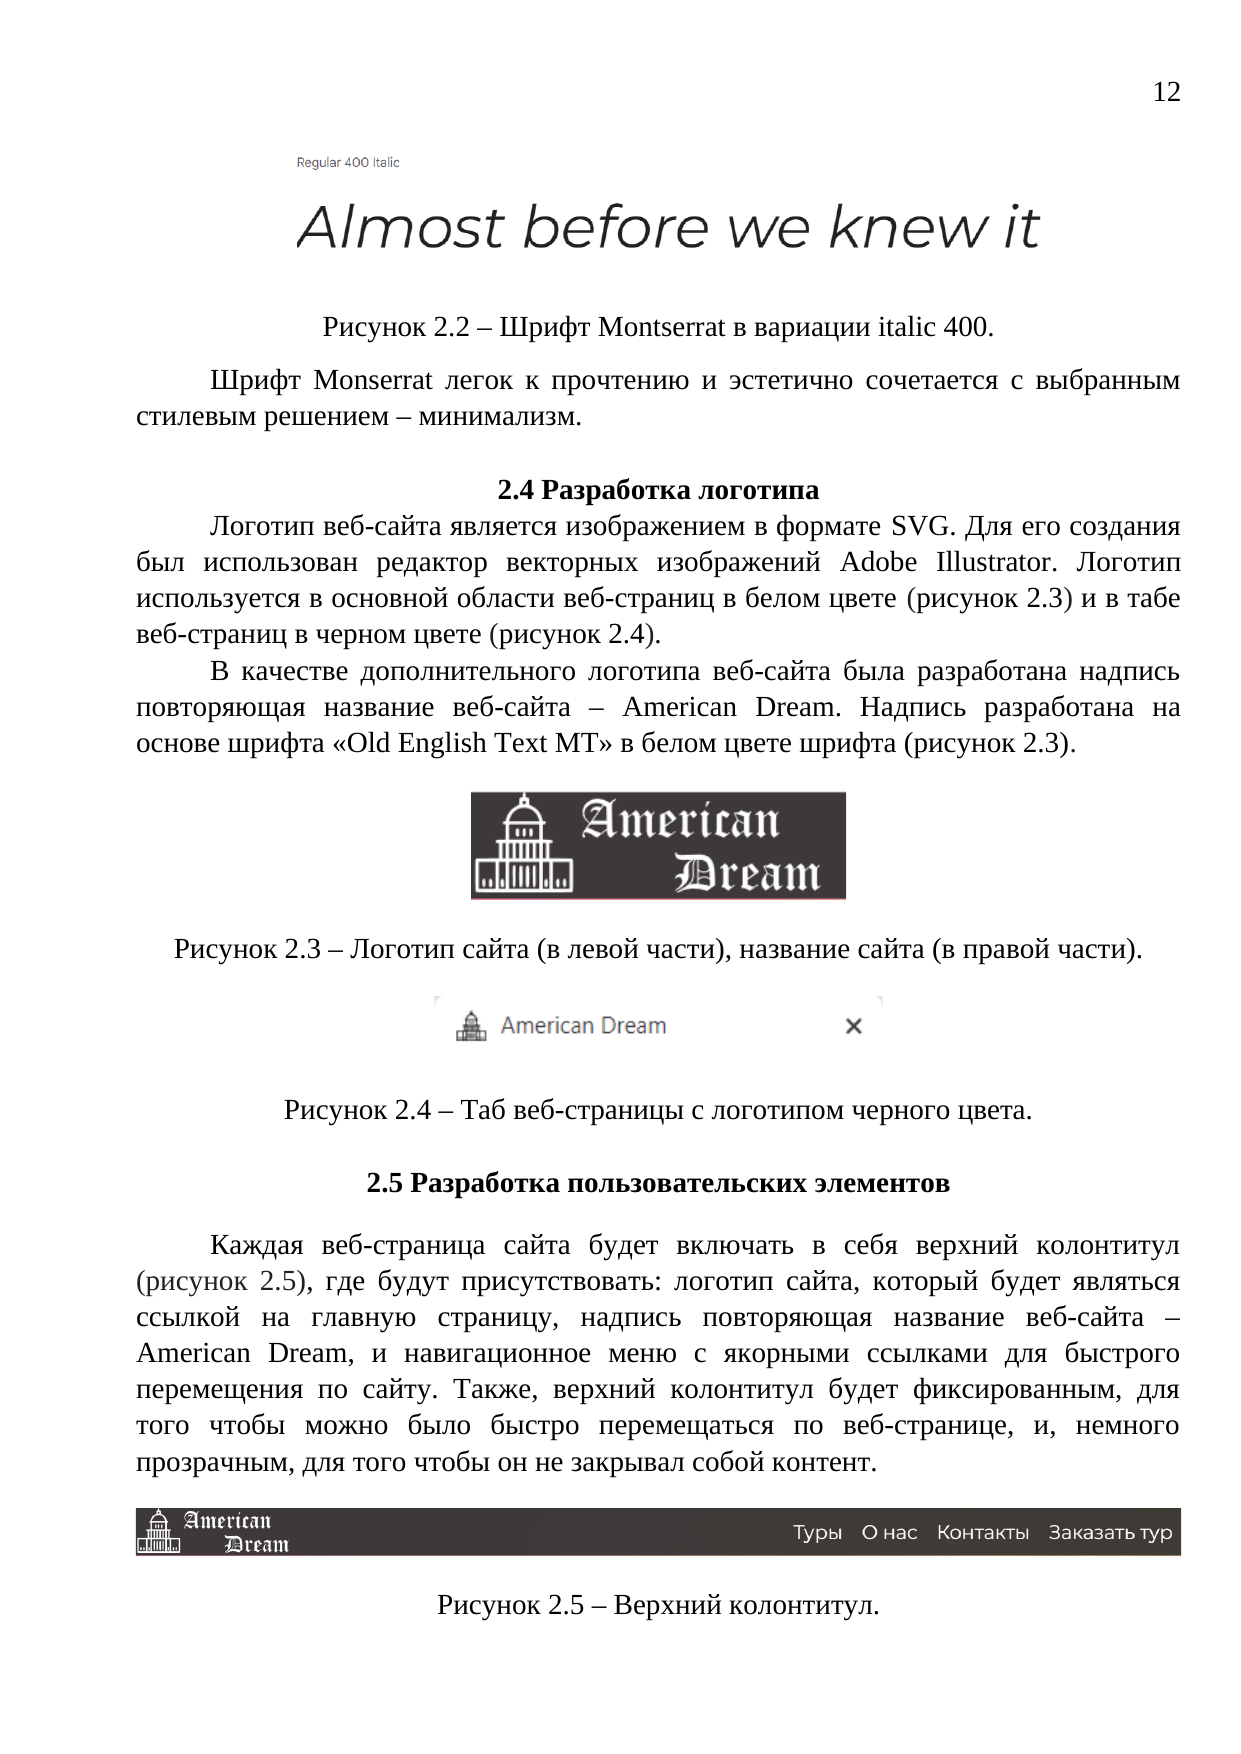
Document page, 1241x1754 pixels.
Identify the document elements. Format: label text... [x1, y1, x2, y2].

text Каждая веб-страница сайта будет включать в себя верхний колонтитул (рисунок 2.5), где будут присутствовать: логотип сайта, который будет являться ссылкой на главную страницу, надпись повторяющая название веб-сайта – American Dream, и навигационное меню с якорными ссылками для быстрого перемещения по сайту. Также, верхний колонтитул будет фиксированным, для того чтобы можно было быстро перемещаться по веб-странице, и, немного прозрачным, для того чтобы он не закрывал собой контент. [136, 1227, 1181, 1477]
text Рисунок 2.5 – Верхний колонтитул. [136, 1587, 1181, 1621]
text Рисунок 2.4 – Таб веб-страницы с логотипом черного цвета. [136, 1092, 1181, 1126]
text Логотип веб-сайта является изображением в формате SVG. Для его создания был использован редактор векторных изображений Adobe Illustrator. Логотип используется в основной области веб-страниц в белом цвете (рисунок 2.3) и в табе веб-страниц в черном цвете (рисунок 2.4). [136, 508, 1181, 650]
picture [434, 996, 883, 1061]
text В качестве дополнительного логотипа веб-сайта была разработана надпись повторяющая название веб-сайта – American Dream. Надпись разработана на основе шрифта «Old English Text MT» в белом цвете шрифта (рисунок 2.3). [136, 653, 1181, 759]
picture [135, 1508, 1182, 1556]
picture [276, 141, 1041, 278]
text Рисунок 2.3 – Логотип сайта (в левой части), название сайта (в правой части). [136, 931, 1181, 964]
text Шрифт Monserrat легок к прочтению и эстетично сочетается с выбранным стилевым решением – минимализм. [136, 362, 1181, 432]
picture [471, 790, 847, 900]
text Рисунок 2.2 – Шрифт Montserrat в вариации italic 400. [136, 309, 1181, 343]
subtitle 2.5 Разработка пользовательских элементов [136, 1166, 1181, 1199]
subtitle 2.4 Разработка логотипа [136, 472, 1181, 506]
